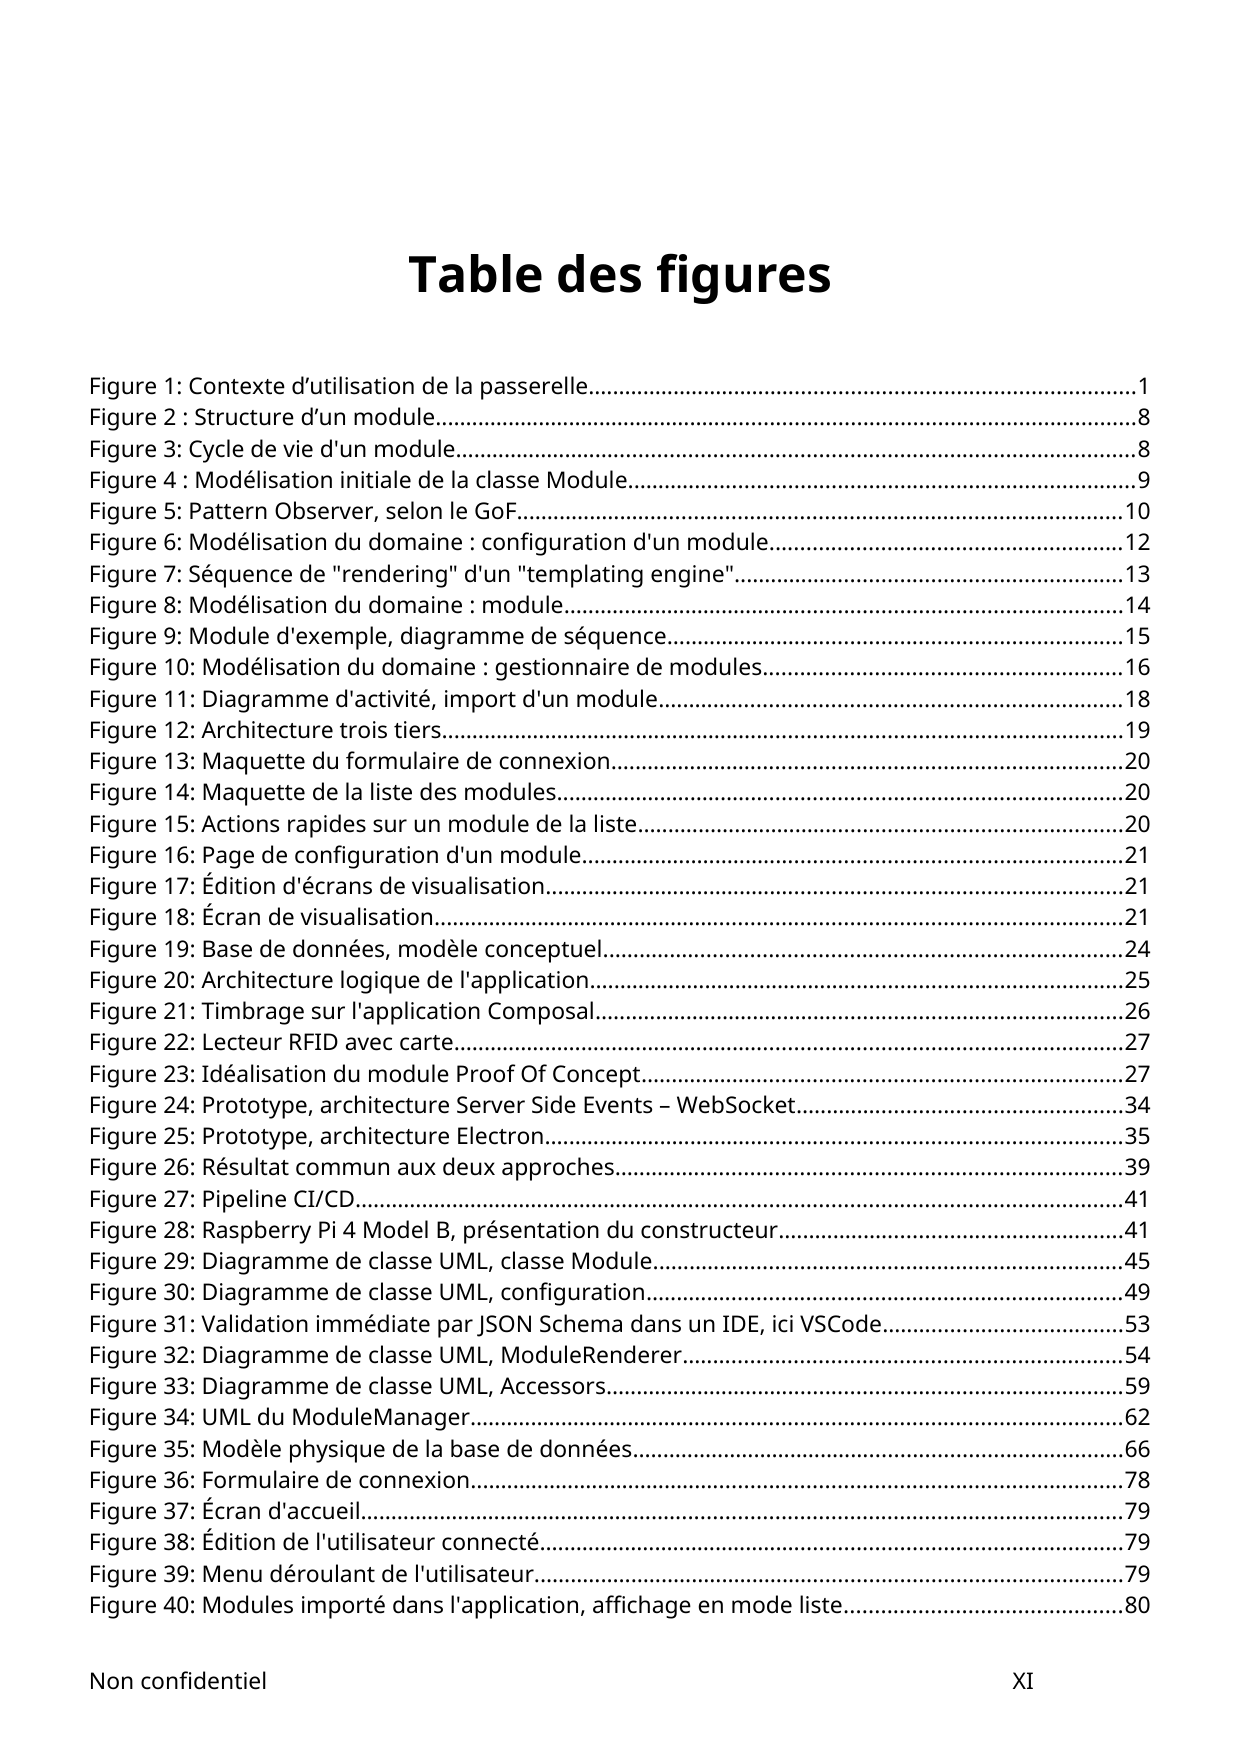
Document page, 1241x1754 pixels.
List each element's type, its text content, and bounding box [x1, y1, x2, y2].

text Figure 39: Menu déroulant de l'utilisateur 79 [89, 1557, 1152, 1589]
text Figure 20: Architecture logique de l'application 25 [89, 964, 1152, 995]
text Figure 14: Maquette de la liste des modules 20 [89, 776, 1152, 807]
text Figure 21: Timbrage sur l'application Composal 26 [89, 995, 1152, 1026]
text Figure 4 : Modélisation initiale de la classe Module 9 [89, 464, 1152, 495]
subtitle Table des figures [89, 239, 1152, 307]
text Figure 23: Idéalisation du module Proof Of Concept 27 [89, 1057, 1152, 1089]
text Figure 19: Base de données, modèle conceptuel 24 [89, 932, 1152, 964]
text Figure 8: Modélisation du domaine : module 14 [89, 589, 1152, 620]
text Figure 27: Pipeline CI/CD 41 [89, 1182, 1152, 1214]
text Figure 26: Résultat commun aux deux approches 39 [89, 1151, 1152, 1182]
text Figure 22: Lecteur RFID avec carte 27 [89, 1026, 1152, 1057]
text Figure 40: Modules importé dans l'application, affichage en mode liste 80 [89, 1589, 1152, 1620]
text Figure 3: Cycle de vie d'un module 8 [89, 432, 1152, 464]
text Figure 9: Module d'exemple, diagramme de séquence 15 [89, 620, 1152, 651]
text Figure 15: Actions rapides sur un module de la liste 20 [89, 807, 1152, 839]
text Figure 12: Architecture trois tiers 19 [89, 714, 1152, 745]
text Figure 25: Prototype, architecture Electron 35 [89, 1120, 1152, 1151]
text Figure 32: Diagramme de classe UML, ModuleRenderer 54 [89, 1339, 1152, 1370]
text Figure 17: Édition d'écrans de visualisation 21 [89, 870, 1152, 901]
text Figure 31: Validation immédiate par JSON Schema dans un IDE, ici VSCode 53 [89, 1307, 1152, 1339]
text Figure 11: Diagramme d'activité, import d'un module 18 [89, 682, 1152, 714]
text Figure 34: UML du ModuleManager 62 [89, 1401, 1152, 1432]
text Figure 6: Modélisation du domaine : configuration d'un module 12 [89, 526, 1152, 557]
text Figure 36: Formulaire de connexion 78 [89, 1464, 1152, 1495]
text Figure 2 : Structure d’un module 8 [89, 401, 1152, 432]
text Figure 18: Écran de visualisation 21 [89, 901, 1152, 932]
text Figure 29: Diagramme de classe UML, classe Module 45 [89, 1245, 1152, 1276]
text Figure 5: Pattern Observer, selon le GoF 10 [89, 495, 1152, 526]
text Figure 16: Page de configuration d'un module 21 [89, 839, 1152, 870]
text Figure 28: Raspberry Pi 4 Model B, présentation du constructeur 41 [89, 1214, 1152, 1245]
text Figure 35: Modèle physique de la base de données 66 [89, 1432, 1152, 1464]
text Figure 33: Diagramme de classe UML, Accessors 59 [89, 1370, 1152, 1401]
text Figure 24: Prototype, architecture Server Side Events – WebSocket 34 [89, 1089, 1152, 1120]
text Figure 7: Séquence de "rendering" d'un "templating engine" 13 [89, 557, 1152, 589]
text Figure 13: Maquette du formulaire de connexion 20 [89, 745, 1152, 776]
text Figure 30: Diagramme de classe UML, configuration 49 [89, 1276, 1152, 1307]
text Figure 1: Contexte d’utilisation de la passerelle 1 [89, 370, 1152, 401]
text Figure 38: Édition de l'utilisateur connecté 79 [89, 1526, 1152, 1557]
text Figure 10: Modélisation du domaine : gestionnaire de modules 16 [89, 651, 1152, 682]
text Figure 37: Écran d'accueil 79 [89, 1495, 1152, 1526]
